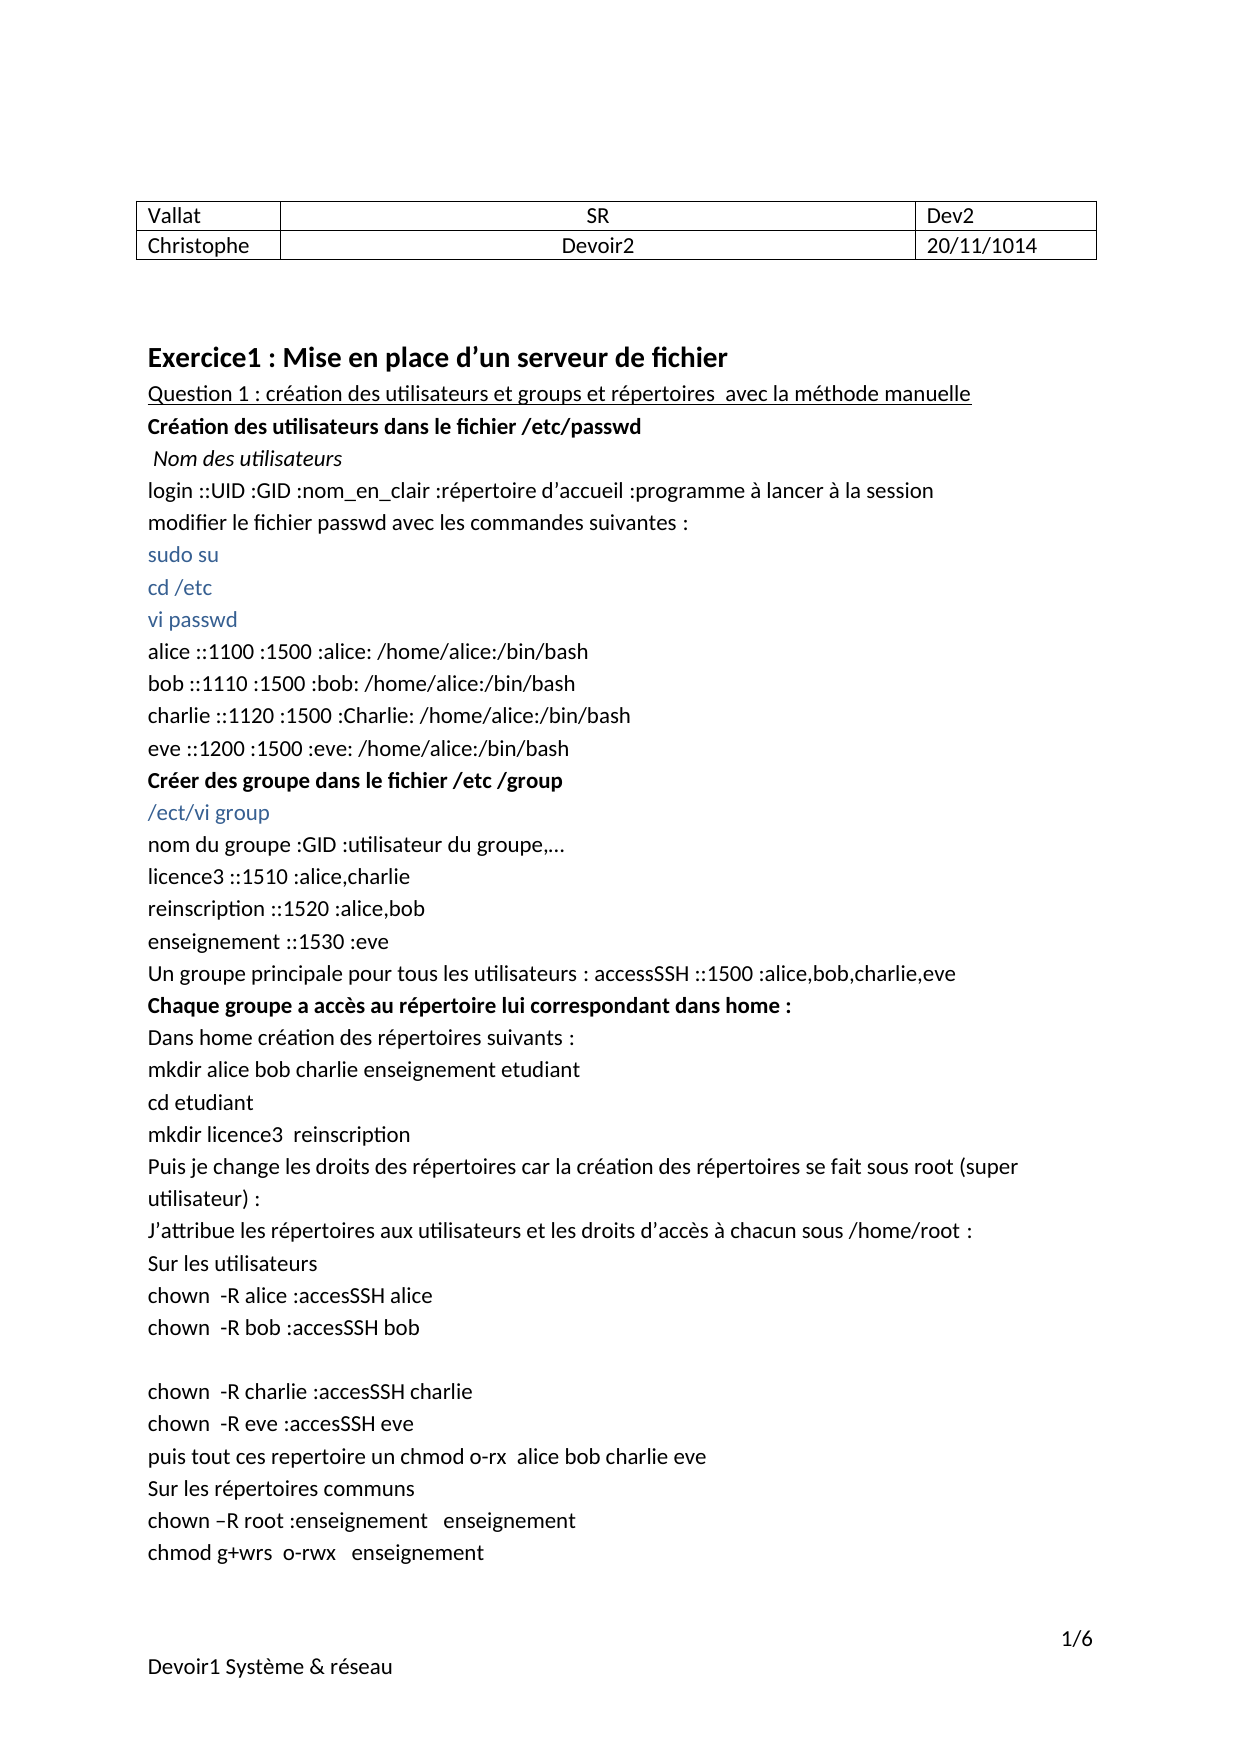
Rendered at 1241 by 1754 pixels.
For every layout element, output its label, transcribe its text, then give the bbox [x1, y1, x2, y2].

text /ect/vi group [148, 798, 1093, 826]
text Créer des groupe dans le fichier /etc /group [148, 766, 1093, 794]
text Un groupe principale pour tous les utilisateurs : accessSSH ::1500 :alice,bob,charlie,eve [148, 959, 1093, 987]
text chown -R eve :accesSSH eve [148, 1409, 1093, 1438]
text login ::UID :GID :nom_en_clair :répertoire d’accueil :programme à lancer à la session [148, 476, 1093, 504]
table_header Dev2 [916, 202, 1096, 230]
text alice ::1100 :1500 :alice: /home/alice:/bin/bash [148, 637, 1093, 665]
text Question 1 : création des utilisateurs et groups et répertoires avec la méthode manuelle [148, 379, 1093, 408]
text vi passwd [148, 605, 1093, 633]
text Sur les répertoires communs [148, 1474, 1093, 1502]
text Puis je change les droits des répertoires car la création des répertoires se fait sous root (super utilisateur) : [148, 1152, 1093, 1212]
text mkdir licence3 reinscription [148, 1120, 1093, 1148]
text mkdir alice bob charlie enseignement etudiant [148, 1056, 1093, 1083]
text charlie ::1120 :1500 :Charlie: /home/alice:/bin/bash [148, 701, 1093, 729]
text chown -R charlie :accesSSH charlie [148, 1377, 1093, 1405]
text chown -R bob :accesSSH bob [148, 1313, 1093, 1341]
table_header SR [281, 202, 915, 230]
text Création des utilisateurs dans le fichier /etc/passwd [148, 412, 1093, 440]
text eve ::1200 :1500 :eve: /home/alice:/bin/bash [148, 734, 1093, 762]
text bob ::1110 :1500 :bob: /home/alice:/bin/bash [148, 669, 1093, 697]
text Sur les utilisateurs [148, 1249, 1093, 1277]
text chown -R alice :accesSSH alice [148, 1281, 1093, 1309]
text puis tout ces repertoire un chmod o-rx alice bob charlie eve [148, 1442, 1093, 1470]
text J’attribue les répertoires aux utilisateurs et les droits d’accès à chacun sous /home/root : [148, 1216, 1093, 1244]
text Nom des utilisateurs [148, 444, 1093, 472]
table_cell Devoir2 [281, 231, 915, 259]
text modifier le fichier passwd avec les commandes suivantes : [148, 508, 1093, 536]
text Chaque groupe a accès au répertoire lui correspondant dans home : [148, 991, 1093, 1019]
text Dans home création des répertoires suivants : [148, 1023, 1093, 1051]
text licence3 ::1510 :alice,charlie [148, 862, 1093, 890]
table_header Vallat [137, 202, 280, 230]
text cd etudiant [148, 1088, 1093, 1116]
text chmod g+wrs o-rwx enseignement [148, 1538, 1093, 1566]
text Exercice1 : Mise en place d’un serveur de fichier [148, 339, 1093, 374]
table_cell Christophe [137, 231, 280, 259]
text nom du groupe :GID :utilisateur du groupe,… [148, 830, 1093, 858]
text reinscription ::1520 :alice,bob [148, 894, 1093, 923]
text enseignement ::1530 :eve [148, 927, 1093, 955]
text cd /etc [148, 573, 1093, 601]
text sudo su [148, 541, 1093, 568]
table_cell 20/11/1014 [916, 231, 1096, 259]
text chown –R root :enseignement enseignement [148, 1506, 1093, 1534]
